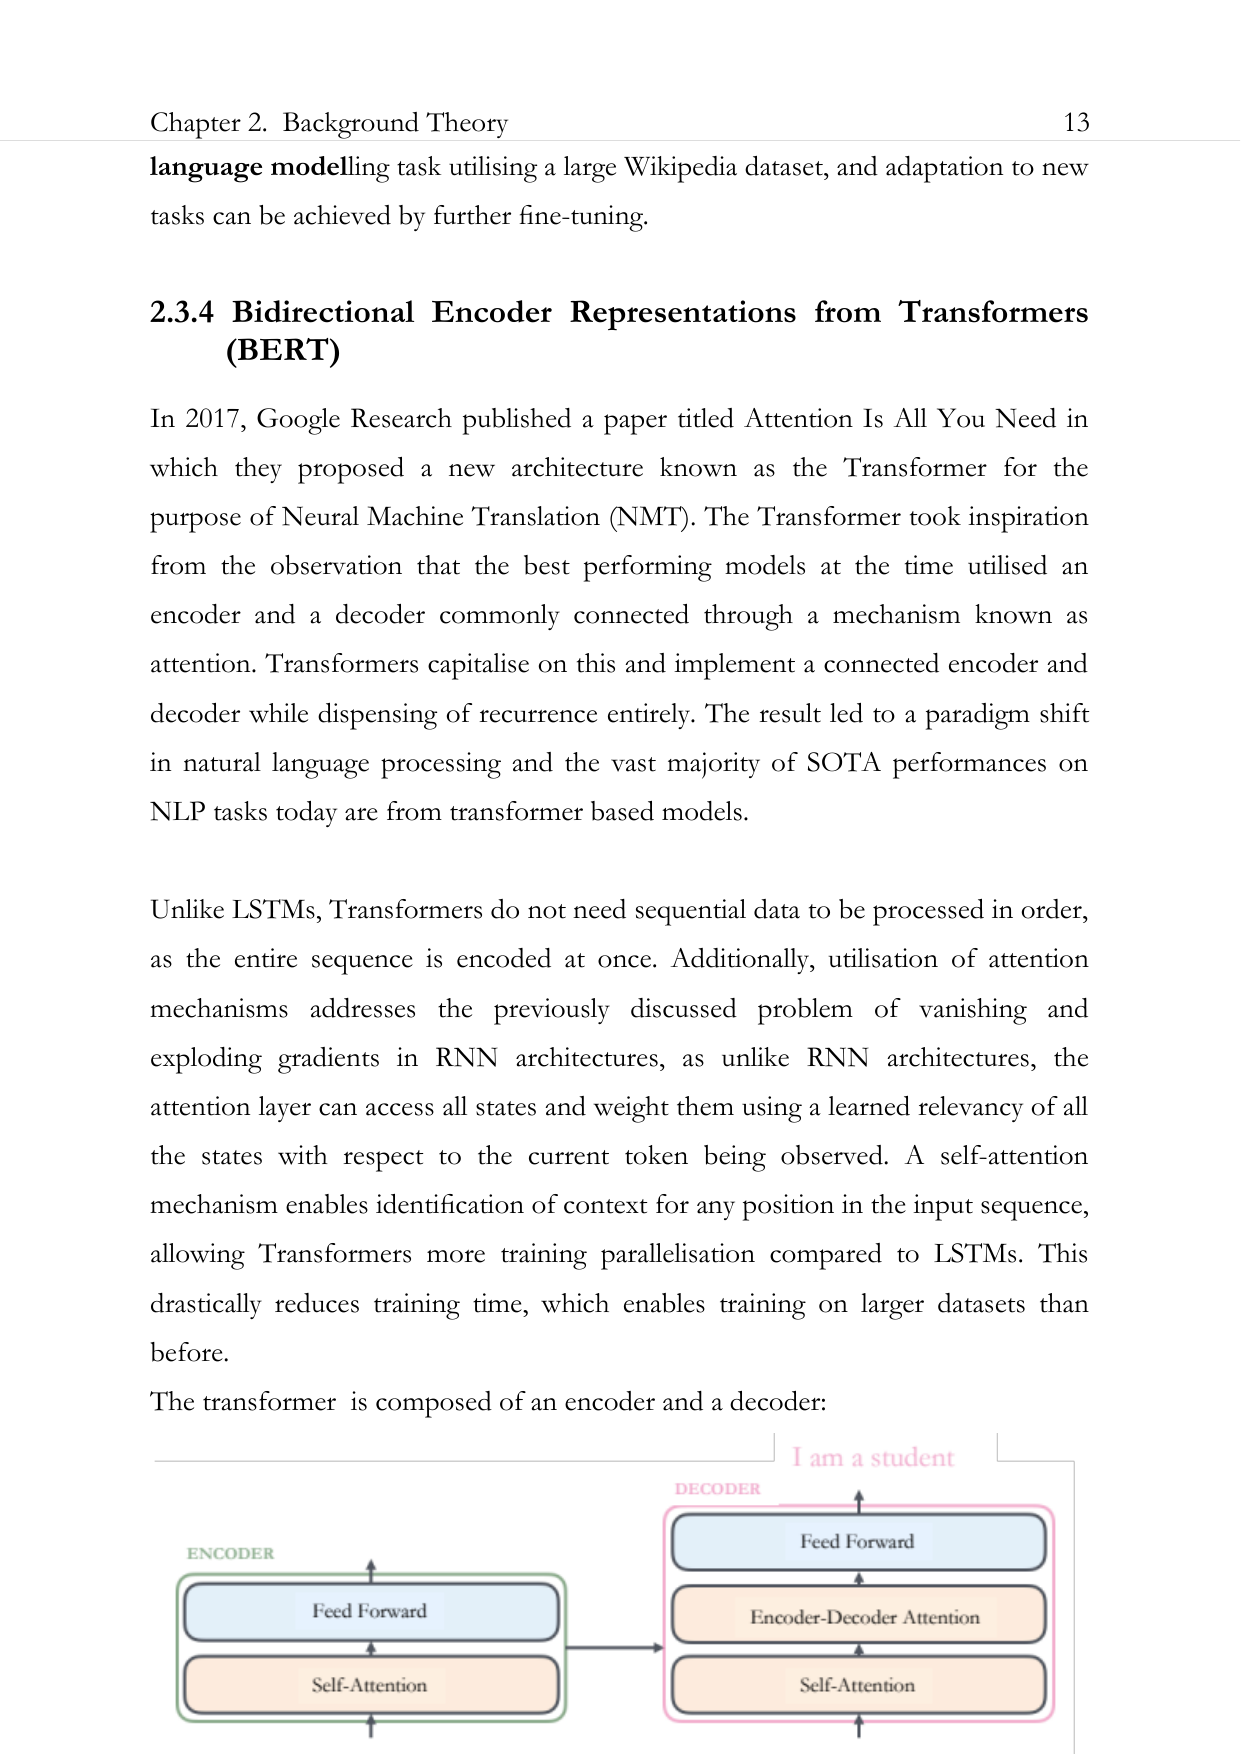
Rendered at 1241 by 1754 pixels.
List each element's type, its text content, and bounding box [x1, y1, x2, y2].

text The transformer is composed of an encoder and a decoder: [150, 1385, 1090, 1418]
text Unlike LSTMs, Transformers do not need sequential data to be processed in order, as the entire sequence is encoded at once. Additionally, utilisation of attention mechanisms addresses the previously discussed problem of vanishing and exploding gradients in RNN architectures, as unlike RNN architectures, the attention layer can access all states and weight them using a learned relevancy of all the states with respect to the current token being observed. A self-attention mechanism enables identification of context for any position in the input sequence, allowing Transformers more training parallelisation compared to LSTMs. This drastically reduces training time, which enables training on larger datasets than before. [150, 894, 1090, 1369]
text In 2017, Google Research published a paper titled Attention Is All You Need in which they proposed a new architecture known as the Transformer for the purpose of Neural Machine Translation (NMT). The Transformer took inspiration from the observation that the best performing models at the time utilised an encoder and a decoder commonly connected through a mechanism known as attention. Transformers capitalise on this and implement a connected encoder and decoder while dispensing of recurrence entirely. The result led to a paradigm shift in natural language processing and the vast majority of SOTA performances on NLP tasks today are from transformer based models. [150, 402, 1090, 828]
subtitle 2.3.4 Bidirectional Encoder Representations from Transformers (BERT) [150, 294, 1090, 369]
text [150, 150, 1090, 232]
